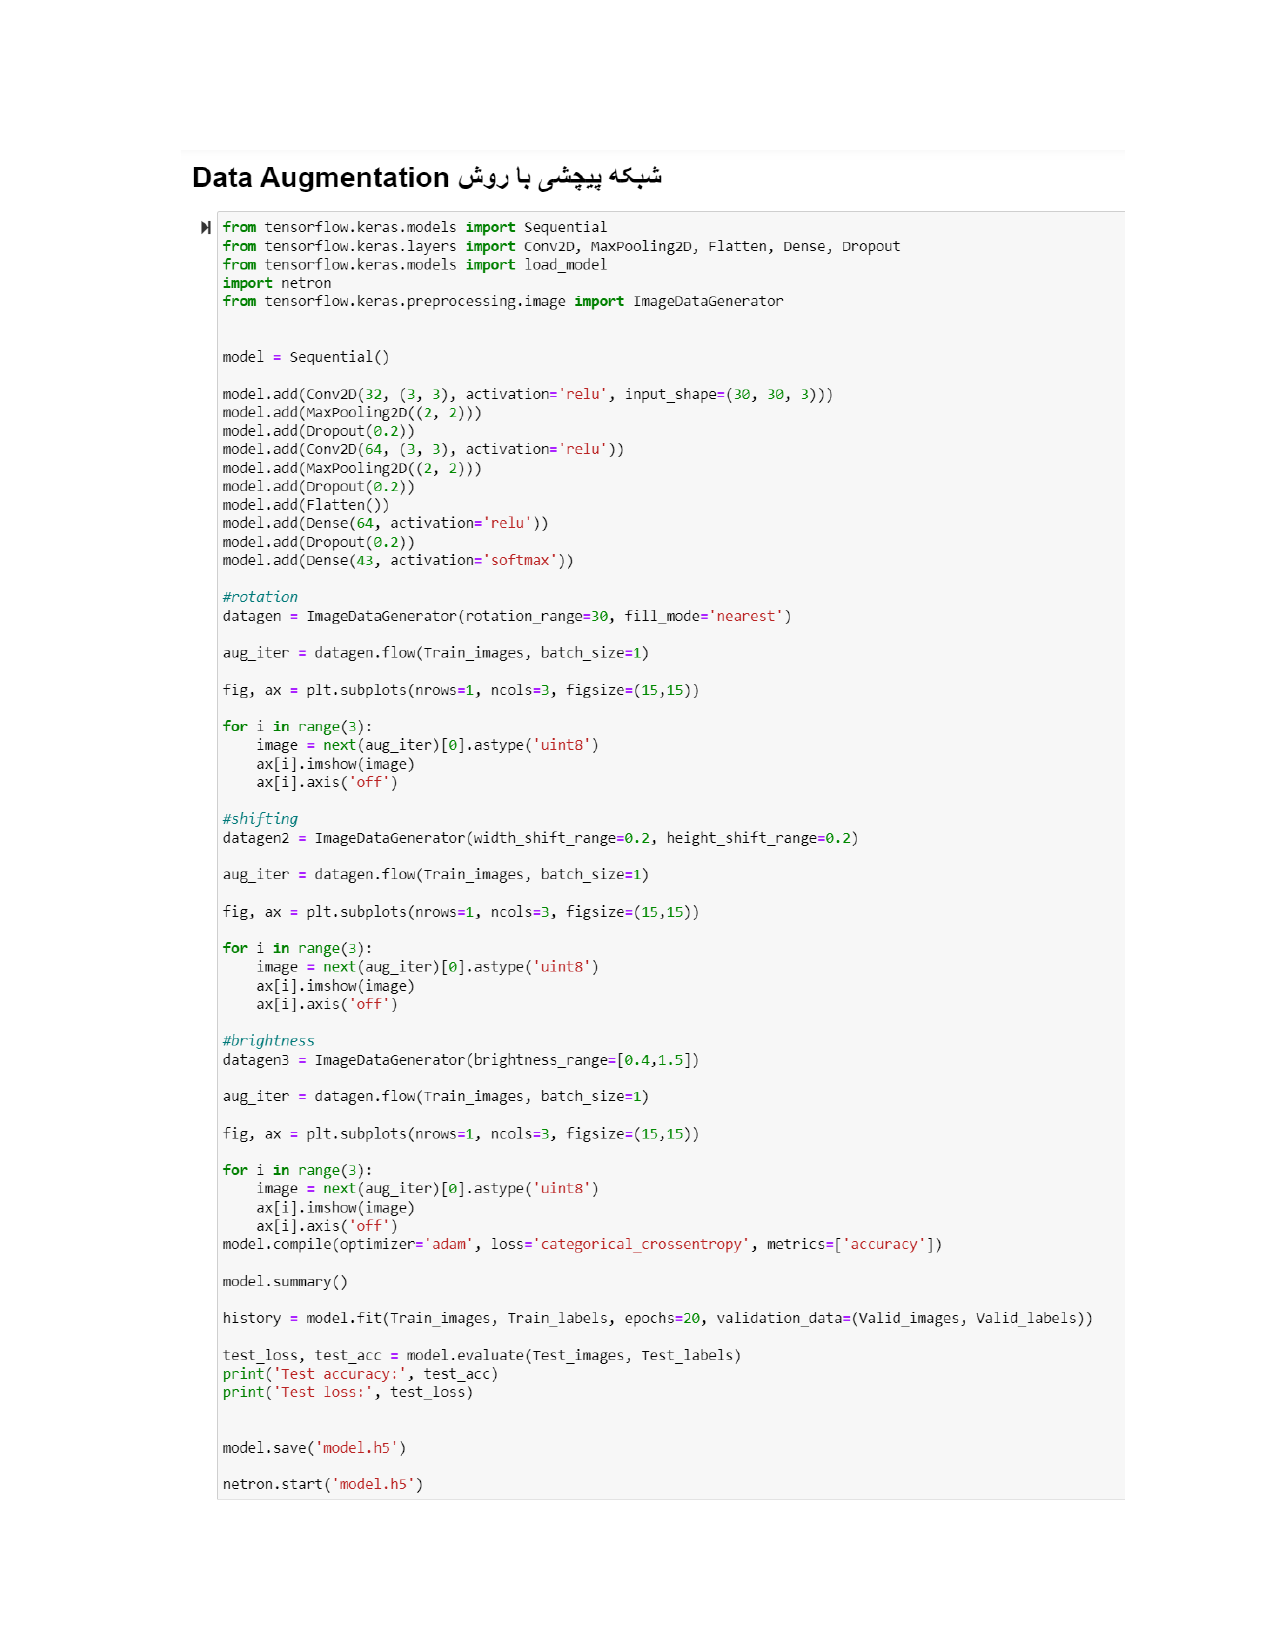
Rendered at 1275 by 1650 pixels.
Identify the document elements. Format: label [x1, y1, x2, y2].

picture [180, 150, 1125, 1500]
